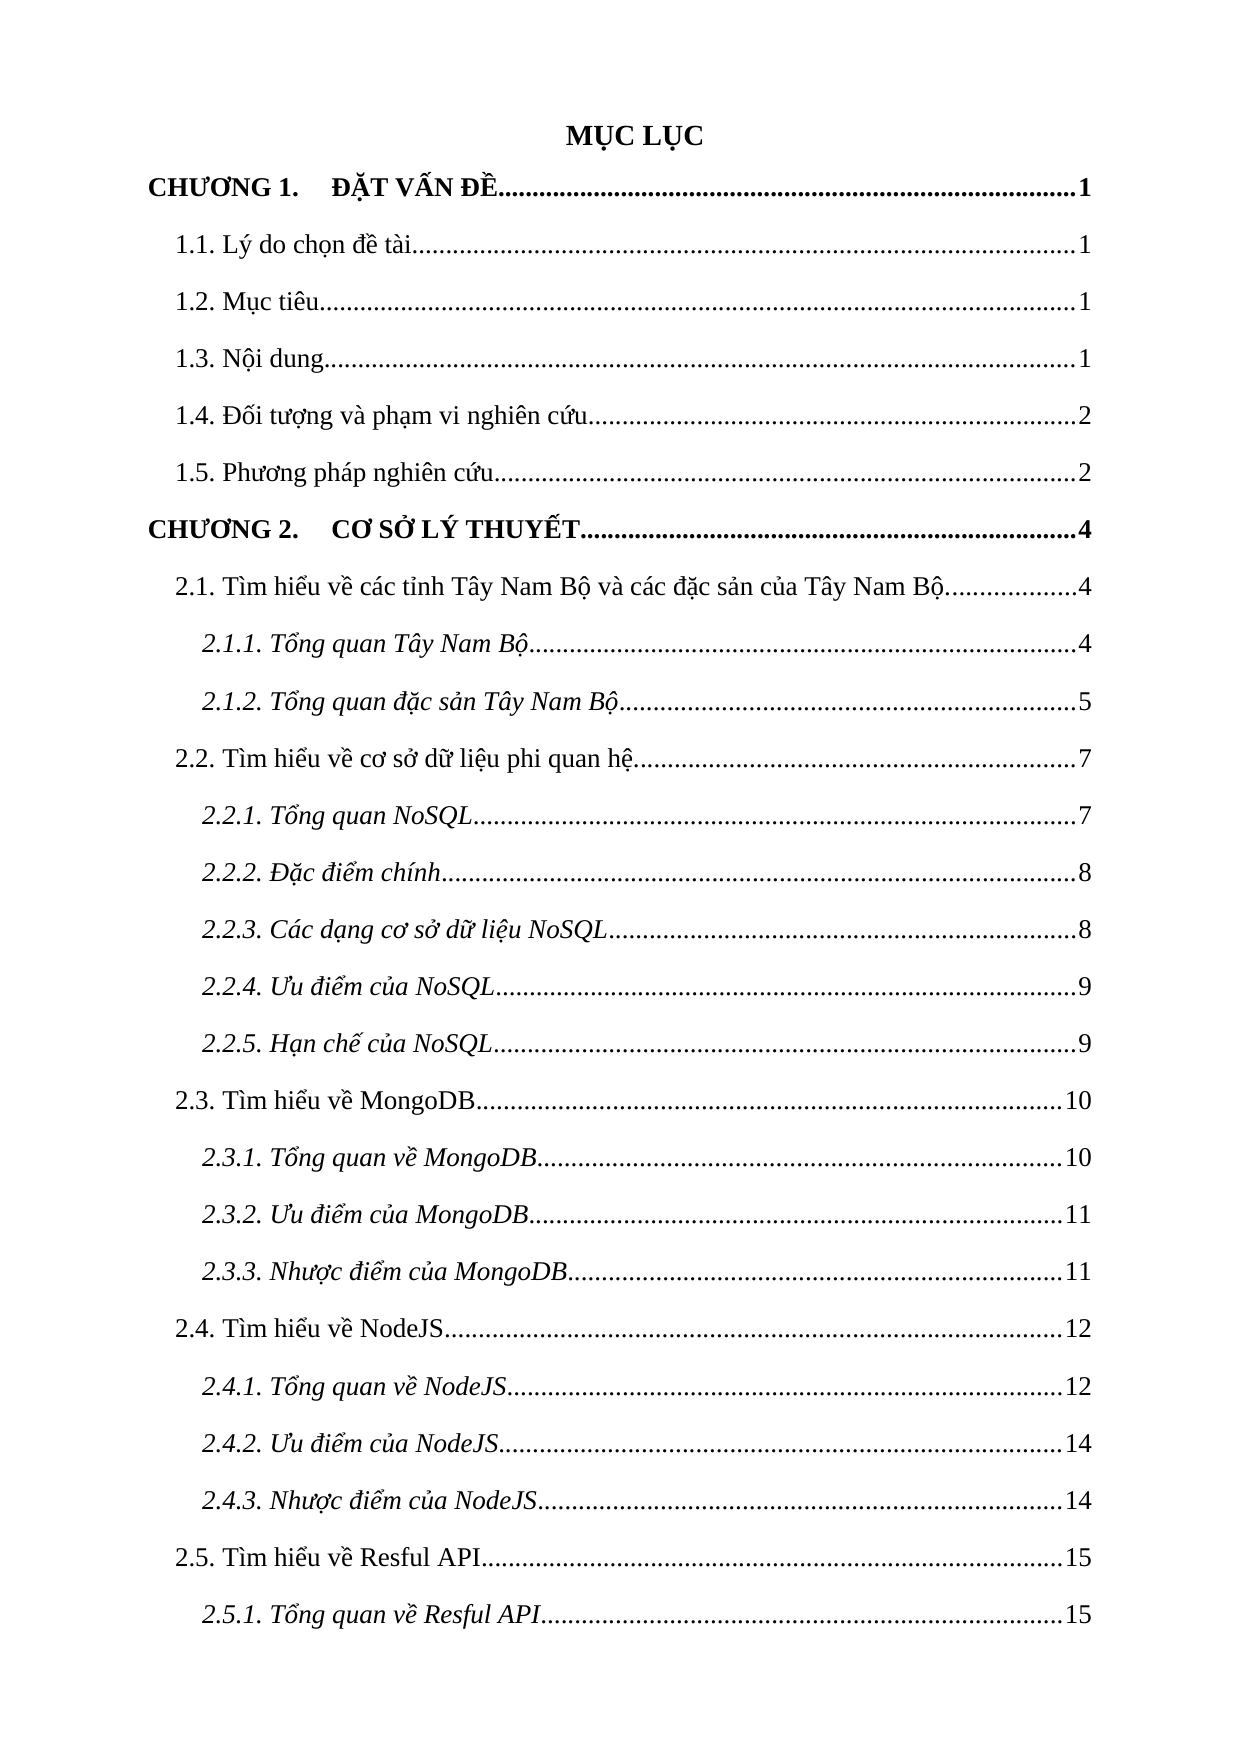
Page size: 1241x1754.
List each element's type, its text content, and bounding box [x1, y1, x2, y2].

text 2.5.1. Tổng quan về Resful API 15 [202, 1598, 1122, 1629]
text 2.3. Tìm hiểu về MongoDB 10 [175, 1084, 1122, 1115]
text 2.2. Tìm hiểu về cơ sở dữ liệu phi quan hệ. 7 [175, 742, 1122, 773]
text 1.5. Phương pháp nghiên cứu 2 [175, 456, 1122, 487]
text 2.4.1. Tổng quan về NodeJS 12 [202, 1370, 1122, 1401]
text MỤC LỤC [148, 118, 1122, 152]
text 2.3.1. Tổng quan về MongoDB 10 [202, 1141, 1122, 1172]
text 2.1.2. Tổng quan đặc sản Tây Nam Bộ 5 [202, 685, 1122, 716]
text 1.1. Lý do chọn đề tài 1 [175, 228, 1122, 259]
text 2.4.3. Nhược điểm của NodeJS 14 [202, 1484, 1122, 1515]
text 2.2.4. Ưu điểm của NoSQL 9 [202, 970, 1122, 1001]
text 2.3.3. Nhược điểm của MongoDB 11 [202, 1256, 1122, 1287]
text 1.4. Đối tượng và phạm vi nghiên cứu 2 [175, 399, 1122, 430]
text 2.1. Tìm hiểu về các tỉnh Tây Nam Bộ và các đặc sản của Tây Nam Bộ. 4 [175, 571, 1122, 602]
text 1.2. Mục tiêu 1 [175, 285, 1122, 316]
text 2.4.2. Ưu điểm của NodeJS 14 [202, 1427, 1122, 1458]
text 2.2.1. Tổng quan NoSQL 7 [202, 799, 1122, 830]
text CHƯƠNG 1. ĐẶT VẤN ĐỀ 1 [148, 171, 1122, 202]
text 2.4. Tìm hiểu về NodeJS 12 [175, 1313, 1122, 1344]
text 2.2.2. Đặc điểm chính 8 [202, 856, 1122, 887]
text 2.2.3. Các dạng cơ sở dữ liệu NoSQL 8 [202, 913, 1122, 944]
text 2.2.5. Hạn chế của NoSQL 9 [202, 1027, 1122, 1058]
text 2.5. Tìm hiểu về Resful API 15 [175, 1541, 1122, 1572]
text 2.1.1. Tổng quan Tây Nam Bộ 4 [202, 628, 1122, 659]
text 2.3.2. Ưu điểm của MongoDB 11 [202, 1198, 1122, 1229]
text 1.3. Nội dung 1 [175, 342, 1122, 373]
text CHƯƠNG 2. CƠ SỞ LÝ THUYẾT 4 [148, 513, 1122, 544]
